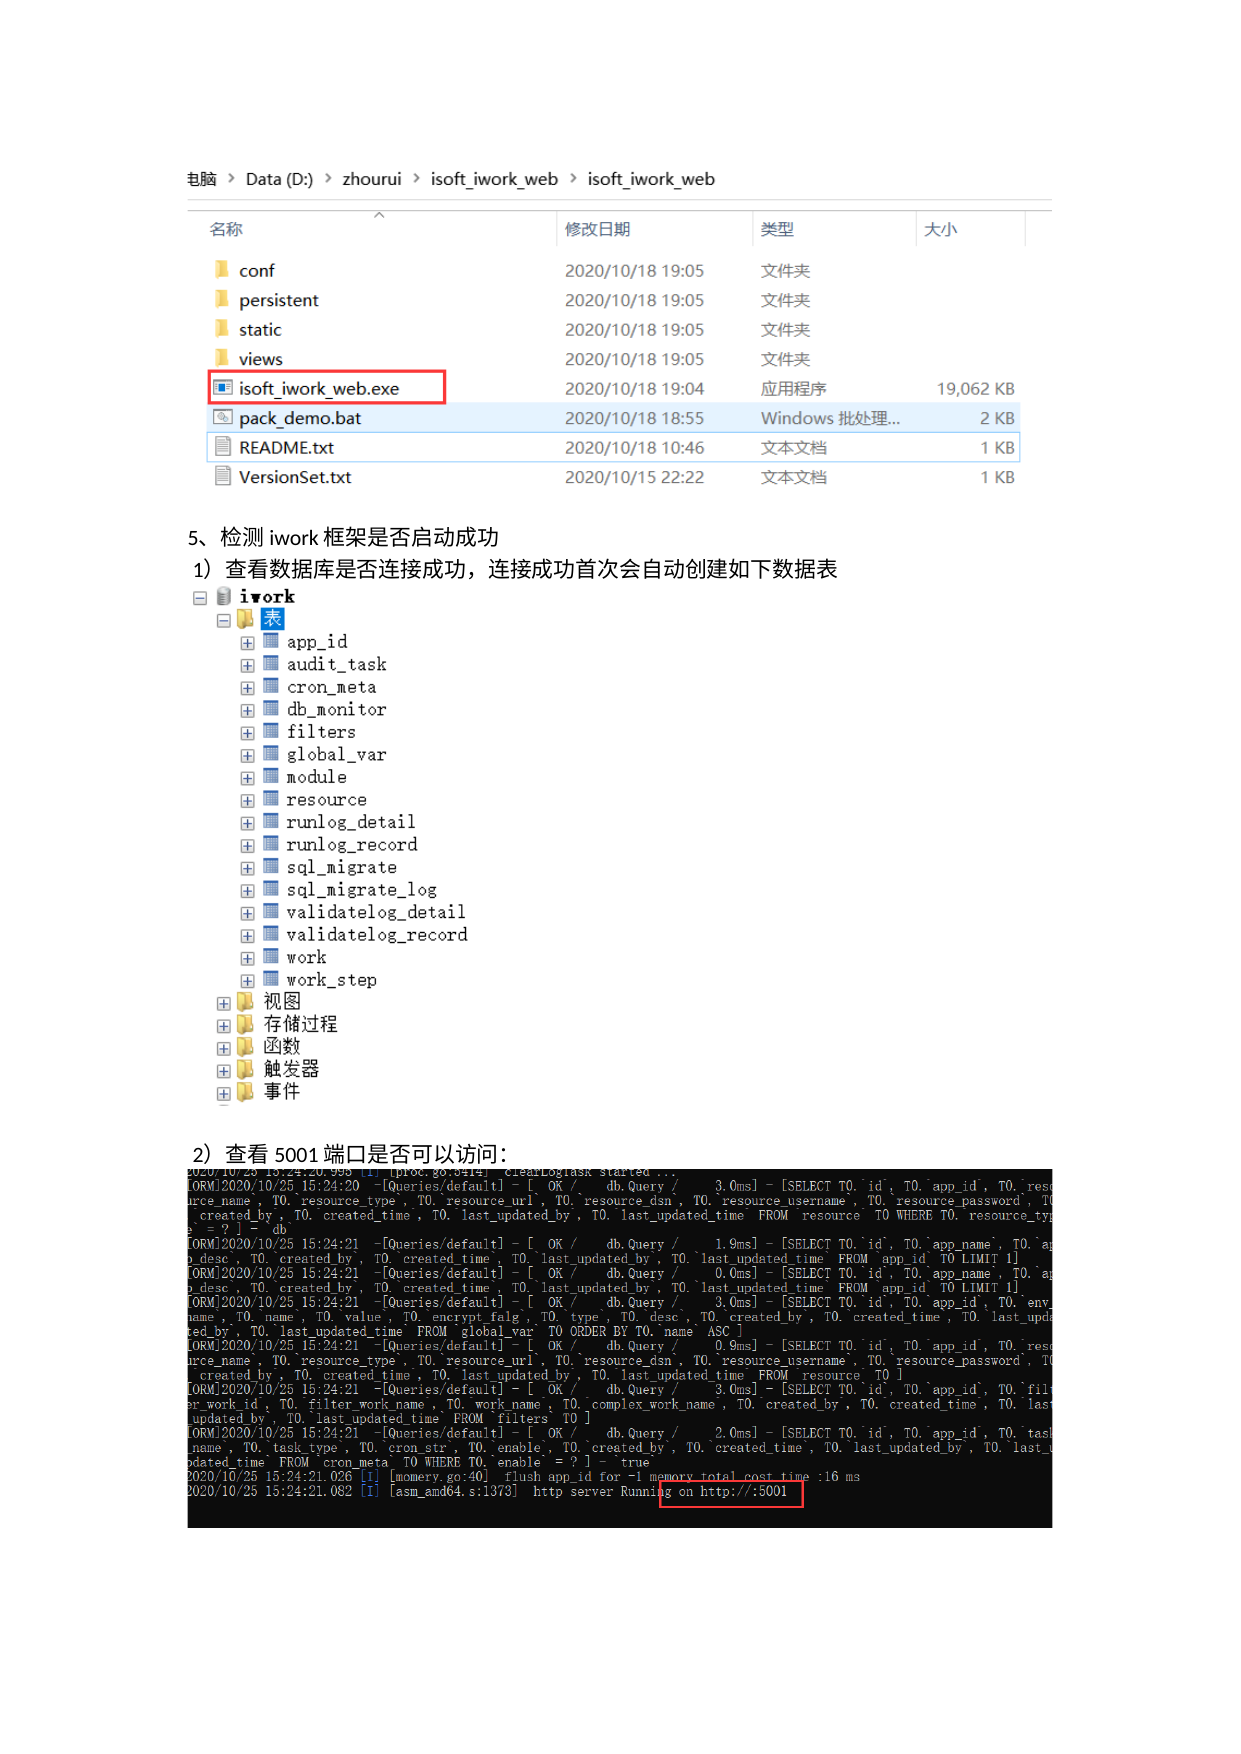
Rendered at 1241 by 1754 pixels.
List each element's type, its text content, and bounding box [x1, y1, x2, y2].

picture [187, 1169, 1053, 1528]
list 1）查看数据库是否连接成功，连接成功首次会自动创建如下数据表 [187, 552, 1053, 584]
list 检测 iwork 框架是否启动成功 [187, 519, 1053, 552]
picture [187, 162, 1052, 505]
list 2）查看 5001 端口是否可以访问： [187, 1137, 1053, 1169]
picture [187, 584, 723, 1106]
